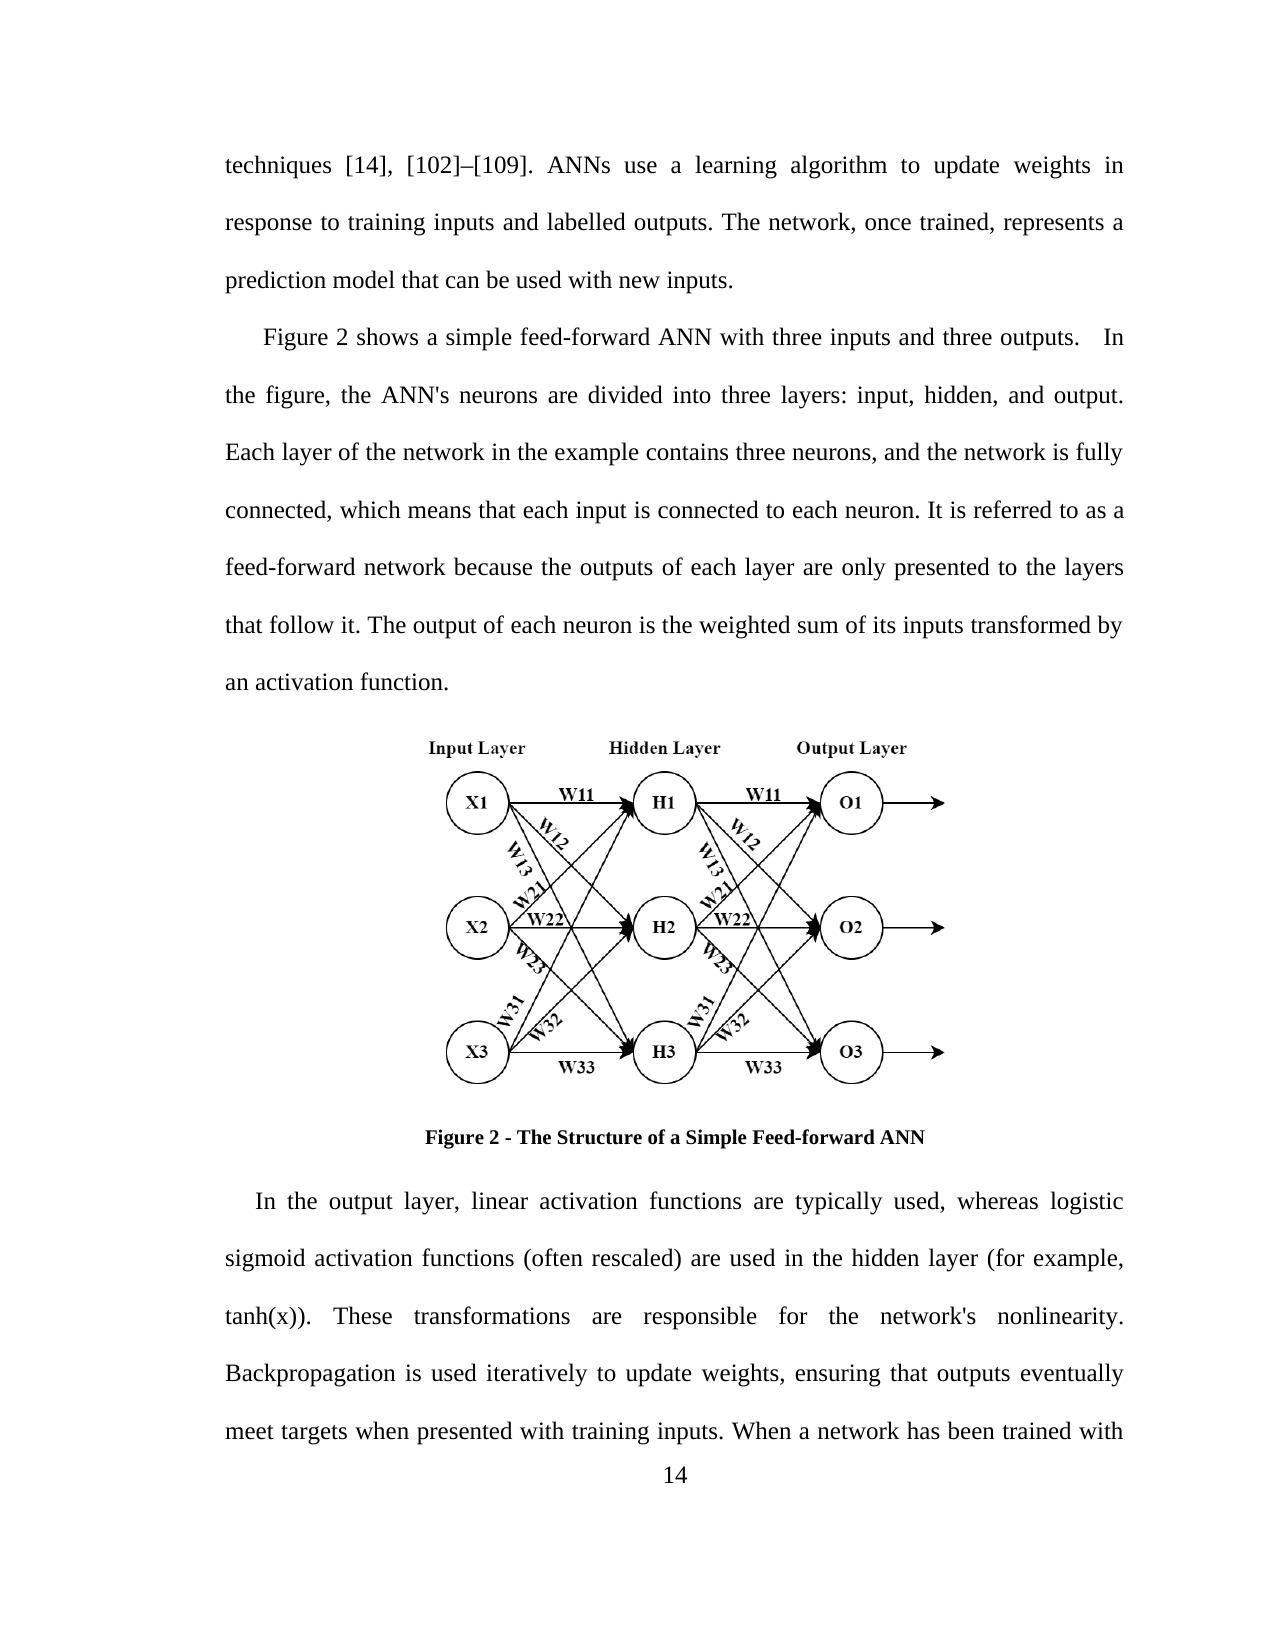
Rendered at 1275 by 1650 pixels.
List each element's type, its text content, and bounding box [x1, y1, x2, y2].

text Figure 2 - The Structure of a Simple Feed-forward ANN [225, 1125, 1125, 1149]
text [225, 150, 1125, 294]
text Figure 2 shows a simple feed-forward ANN with three inputs and three outputs. In the figure, the ANN's neurons are divided into three layers: input, hidden, and output. Each layer of the network in the example contains three neurons, and the network is fully connected, which means that each input is connected to each neuron. It is referred to as a feed-forward network because the outputs of each layer are only presented to the layers that follow it. The output of each neuron is the weighted sum of its inputs transformed by an activation function. [225, 322, 1125, 696]
picture [422, 725, 958, 1084]
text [225, 1186, 1125, 1445]
